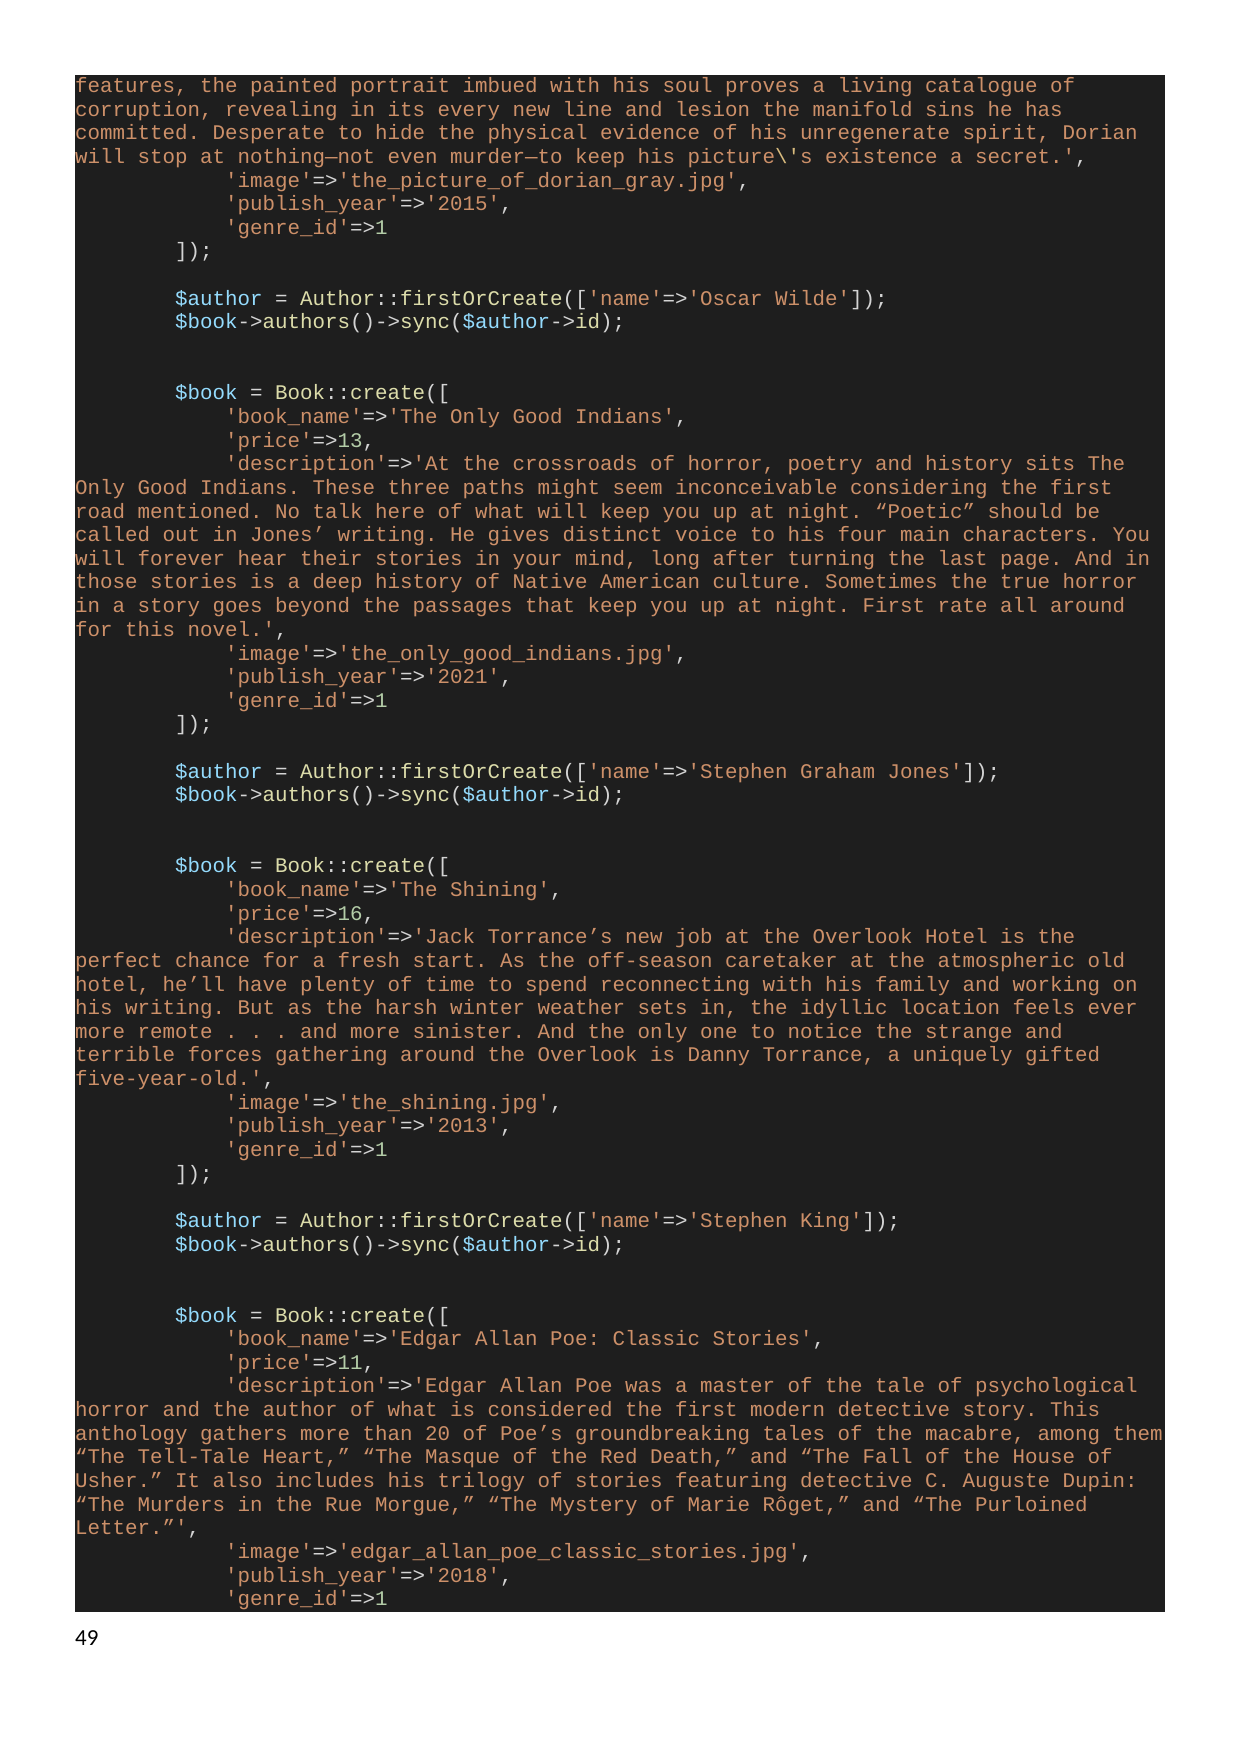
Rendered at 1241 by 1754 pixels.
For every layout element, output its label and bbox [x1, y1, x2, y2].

text [75, 75, 1165, 1612]
